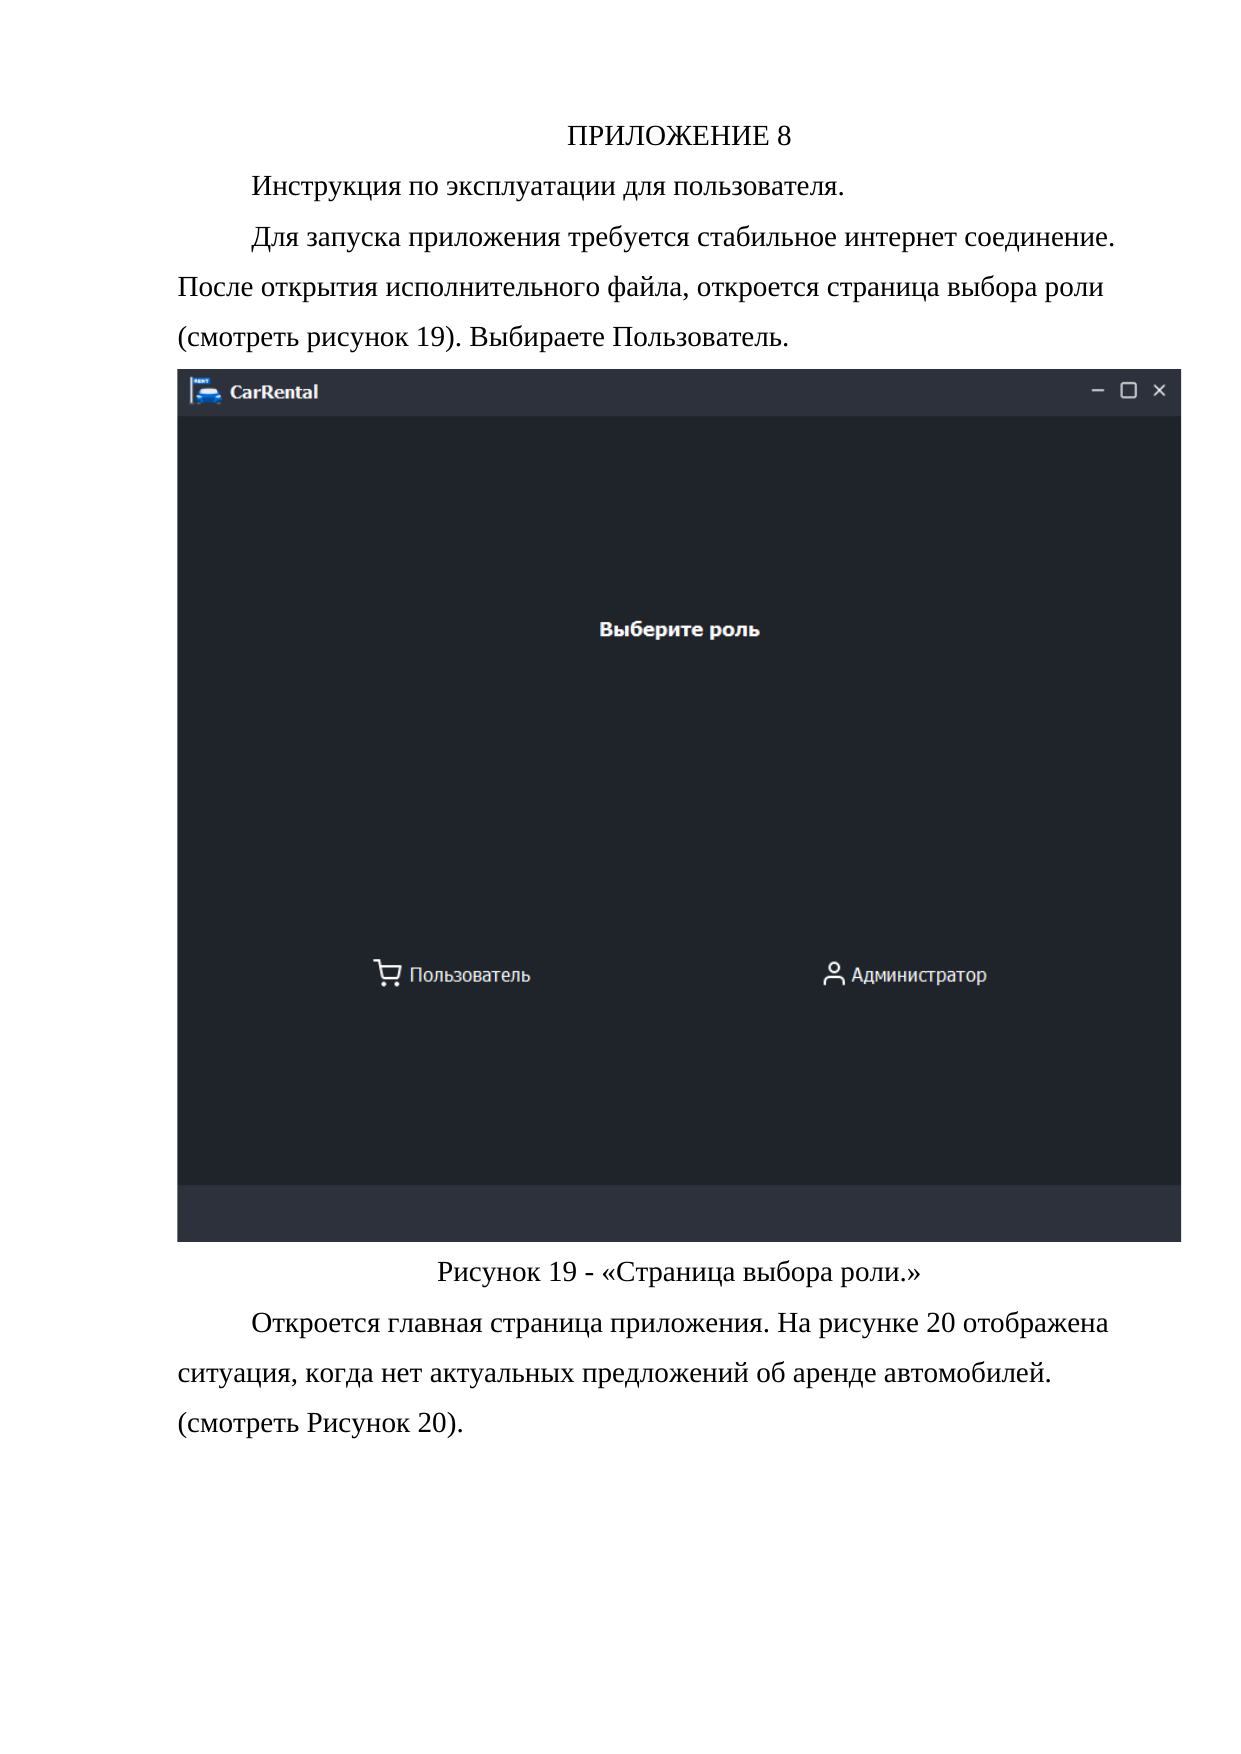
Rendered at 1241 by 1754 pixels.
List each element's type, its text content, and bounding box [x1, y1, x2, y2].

text Откроется главная страница приложения. На рисунке 20 отображена ситуация, когда нет актуальных предложений об аренде автомобилей. (смотреть Рисунок 20). [177, 1305, 1181, 1439]
text ПРИЛОЖЕНИЕ 8 [177, 118, 1181, 152]
text Инструкция по эксплуатации для пользователя. [177, 168, 1181, 202]
text Для запуска приложения требуется стабильное интернет соединение. После открытия исполнительного файла, откроется страница выбора роли (смотреть рисунок 19). Выбираете Пользователь. [177, 219, 1181, 353]
picture [177, 369, 1182, 1242]
text Рисунок 19 - «Страница выбора роли.» [177, 1254, 1181, 1288]
